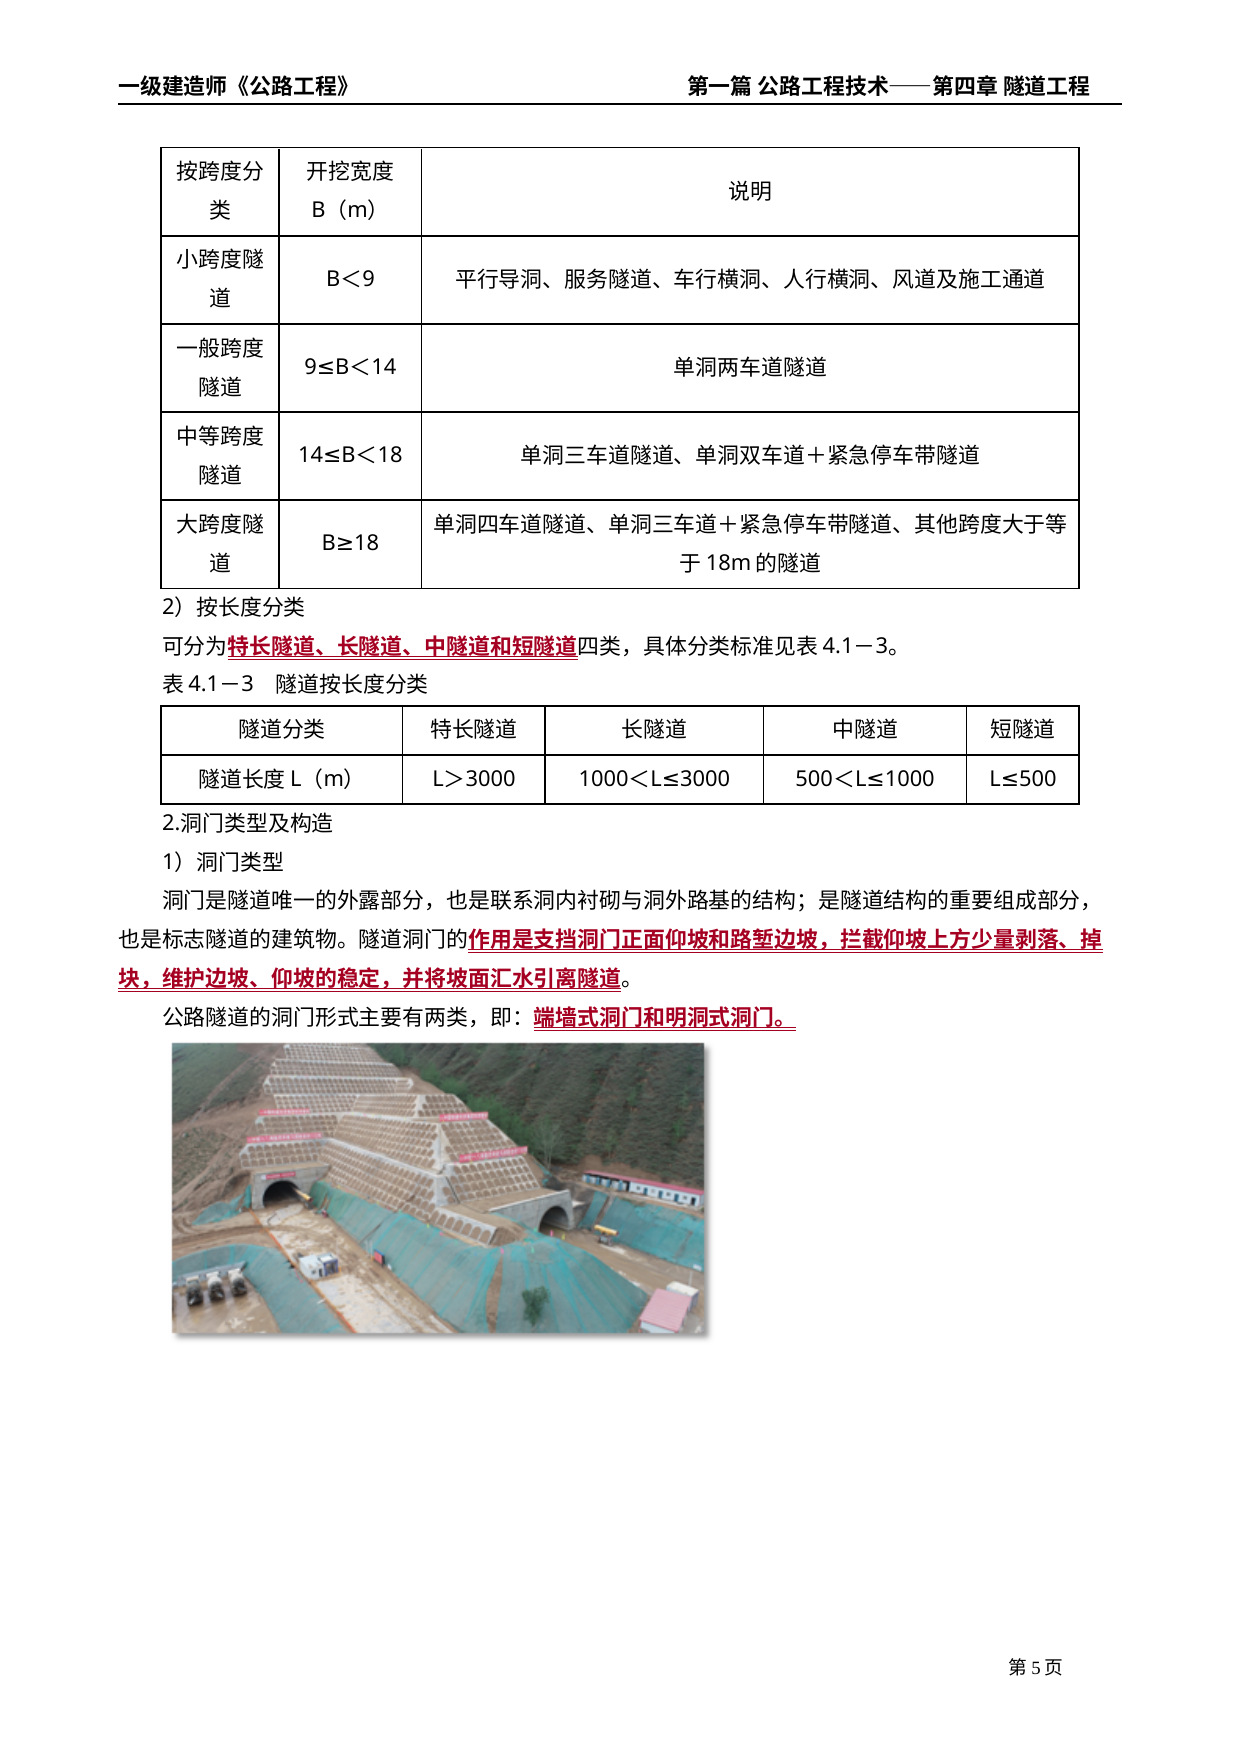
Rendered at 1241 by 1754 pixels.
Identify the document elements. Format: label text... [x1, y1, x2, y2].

table_header 特长隧道 [403, 707, 544, 754]
table_cell 大跨度隧道 [162, 501, 278, 587]
text 公路隧道的洞门形式主要有两类，即：端墙式洞门和明洞式洞门。 [118, 999, 1122, 1033]
picture [166, 1037, 720, 1349]
table_cell 1000＜L≤3000 [546, 756, 763, 803]
table_cell 平行导洞、服务隧道、车行横洞、人行横洞、风道及施工通道 [422, 237, 1078, 323]
table_cell 一般跨度隧道 [162, 325, 278, 411]
table_cell L≤500 [967, 756, 1078, 803]
table_cell 隧道长度L（m） [162, 756, 402, 803]
table_header 开挖宽度B（m） [280, 148, 421, 235]
table_cell B＜9 [280, 237, 421, 323]
table_cell 14≤B＜18 [280, 413, 421, 499]
table_cell 中等跨度隧道 [162, 413, 278, 499]
table_cell 9≤B＜14 [280, 325, 421, 411]
text 洞门是隧道唯一的外露部分，也是联系洞内衬砌与洞外路基的结构；是隧道结构的重要组成部分，也是标志隧道的建筑物。隧道洞门的作用是支挡洞门正面仰坡和路堑边坡，拦截仰坡上方少量剥落、掉块，维护边坡、仰坡的稳定，并将坡面汇水引离隧道。 [118, 882, 1122, 994]
table_cell B≥18 [280, 501, 421, 587]
text 1）洞门类型 [118, 843, 1122, 877]
table_cell L＞3000 [403, 756, 544, 803]
table_header 隧道分类 [162, 707, 402, 754]
table_cell 单洞三车道隧道、单洞双车道＋紧急停车带隧道 [422, 413, 1078, 499]
table_header 说明 [422, 148, 1078, 235]
table_header 按跨度分类 [162, 148, 279, 235]
text 2.洞门类型及构造 [118, 805, 1122, 839]
text 可分为特长隧道、长隧道、中隧道和短隧道四类，具体分类标准见表4.1－3。 [118, 628, 1122, 662]
text 表4.1－3 隧道按长度分类 [118, 666, 1122, 700]
table_header 中隧道 [764, 707, 966, 754]
table_header 长隧道 [546, 707, 763, 754]
table_cell 单洞四车道隧道、单洞三车道＋紧急停车带隧道、其他跨度大于等于18m的隧道 [422, 501, 1078, 587]
table_cell 单洞两车道隧道 [422, 325, 1078, 411]
table_cell 小跨度隧道 [162, 237, 278, 323]
text 2）按长度分类 [118, 589, 1122, 623]
table_header 短隧道 [967, 707, 1078, 754]
table_cell 500＜L≤1000 [764, 756, 966, 803]
